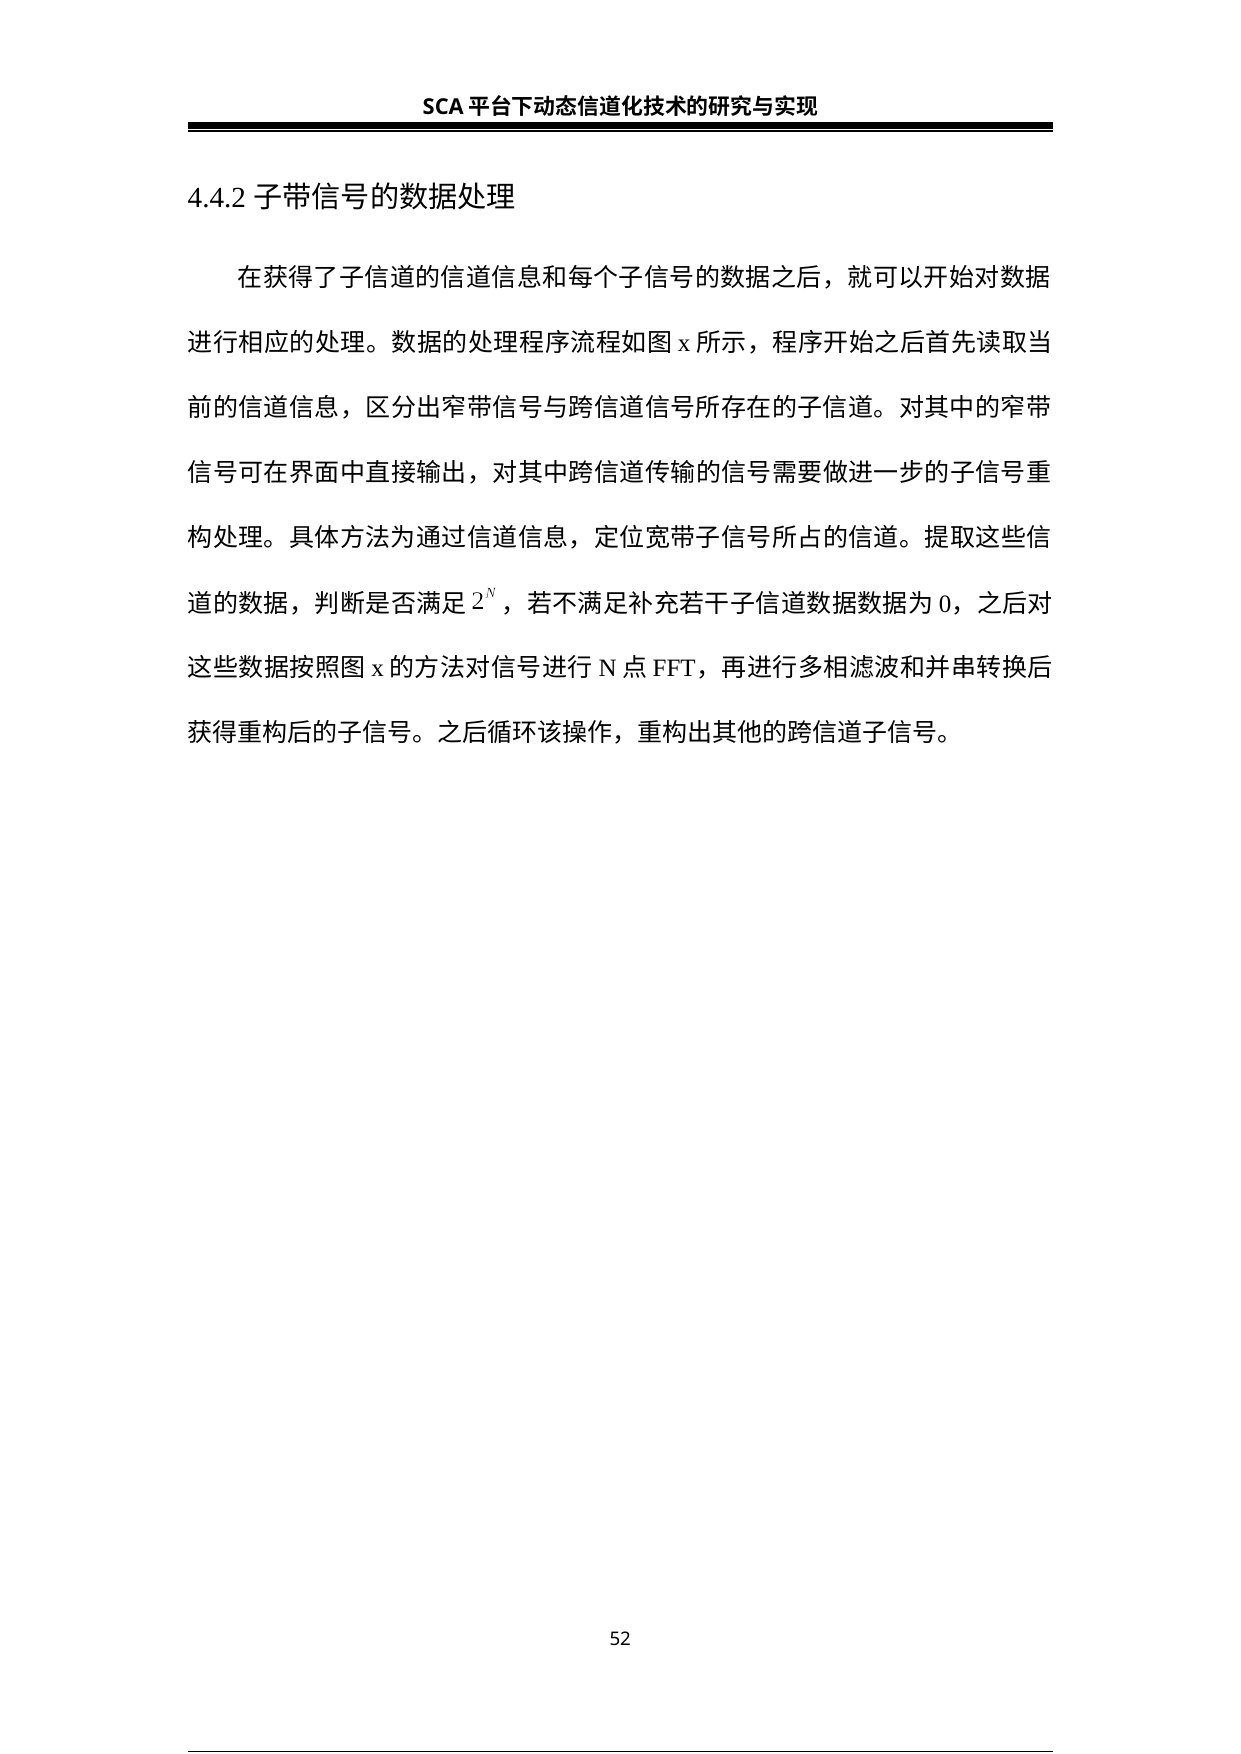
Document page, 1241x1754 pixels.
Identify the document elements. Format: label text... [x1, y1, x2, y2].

subtitle 4.4.2 子带信号的数据处理 [187, 162, 1053, 227]
text 在获得了子信道的信道信息和每个子信号的数据之后，就可以开始对数据进行相应的处理。数据的处理程序流程如图x所示，程序开始之后首先读取当前的信道信息，区分出窄带信号与跨信道信号所存在的子信道。对其中的窄带信号可在界面中直接输出，对其中跨信道传输的信号需要做进一步的子信号重构处理。具体方法为通过信道信息，定位宽带子信号所占的信道。提取这些信道的数据，判断是否满足，若不满足补充若干子信道数据数据为0，之后对这些数据按照图x的方法对信号进行N点FFT，再进行多相滤波和并串转换后获得重构后的子信号。之后循环该操作，重构出其他的跨信道子信号。 [187, 243, 1053, 763]
